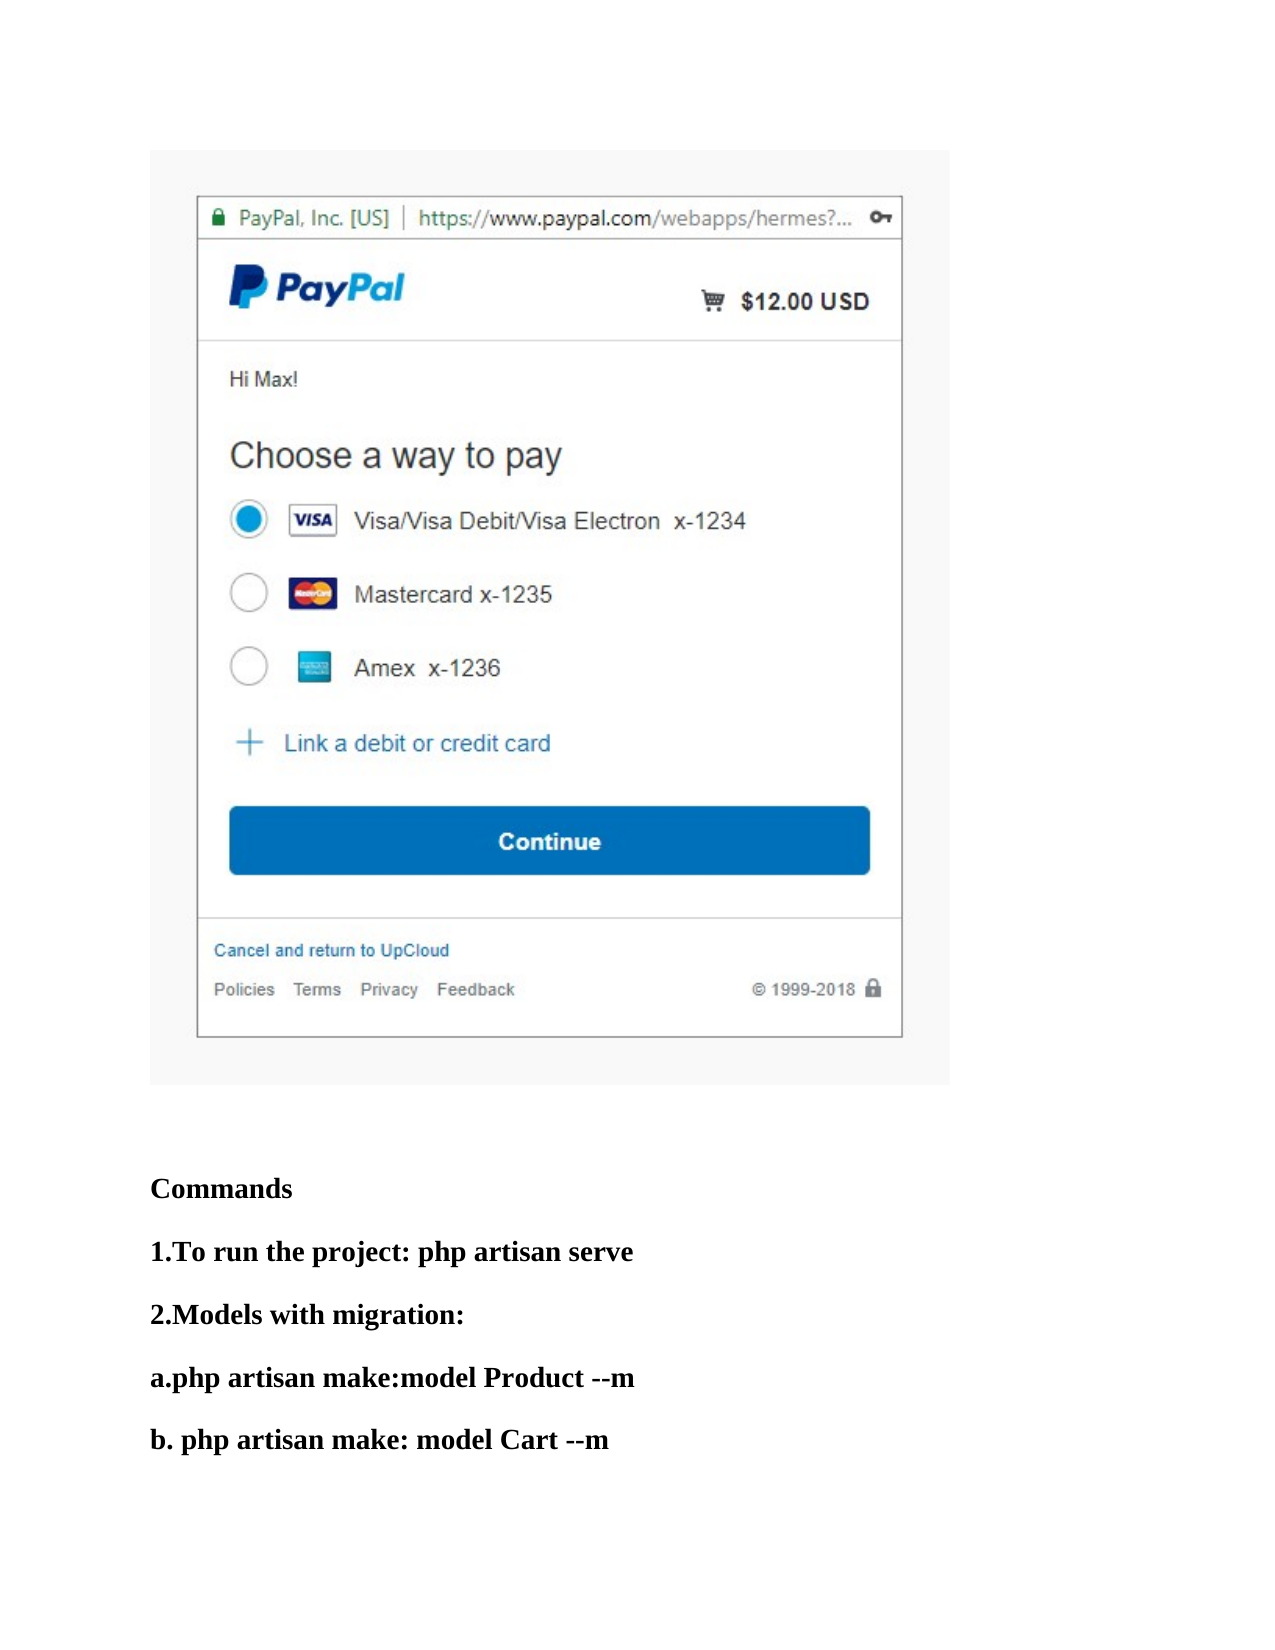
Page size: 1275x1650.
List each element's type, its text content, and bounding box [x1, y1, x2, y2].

text Commands [150, 1172, 1125, 1205]
text 2.Models with migration: [150, 1297, 1125, 1331]
text a.php artisan make:model Product --m [150, 1360, 1125, 1393]
text 1.To run the project: php artisan serve [150, 1234, 1125, 1268]
text b. php artisan make: model Cart --m [150, 1422, 1125, 1456]
picture [150, 150, 950, 1085]
